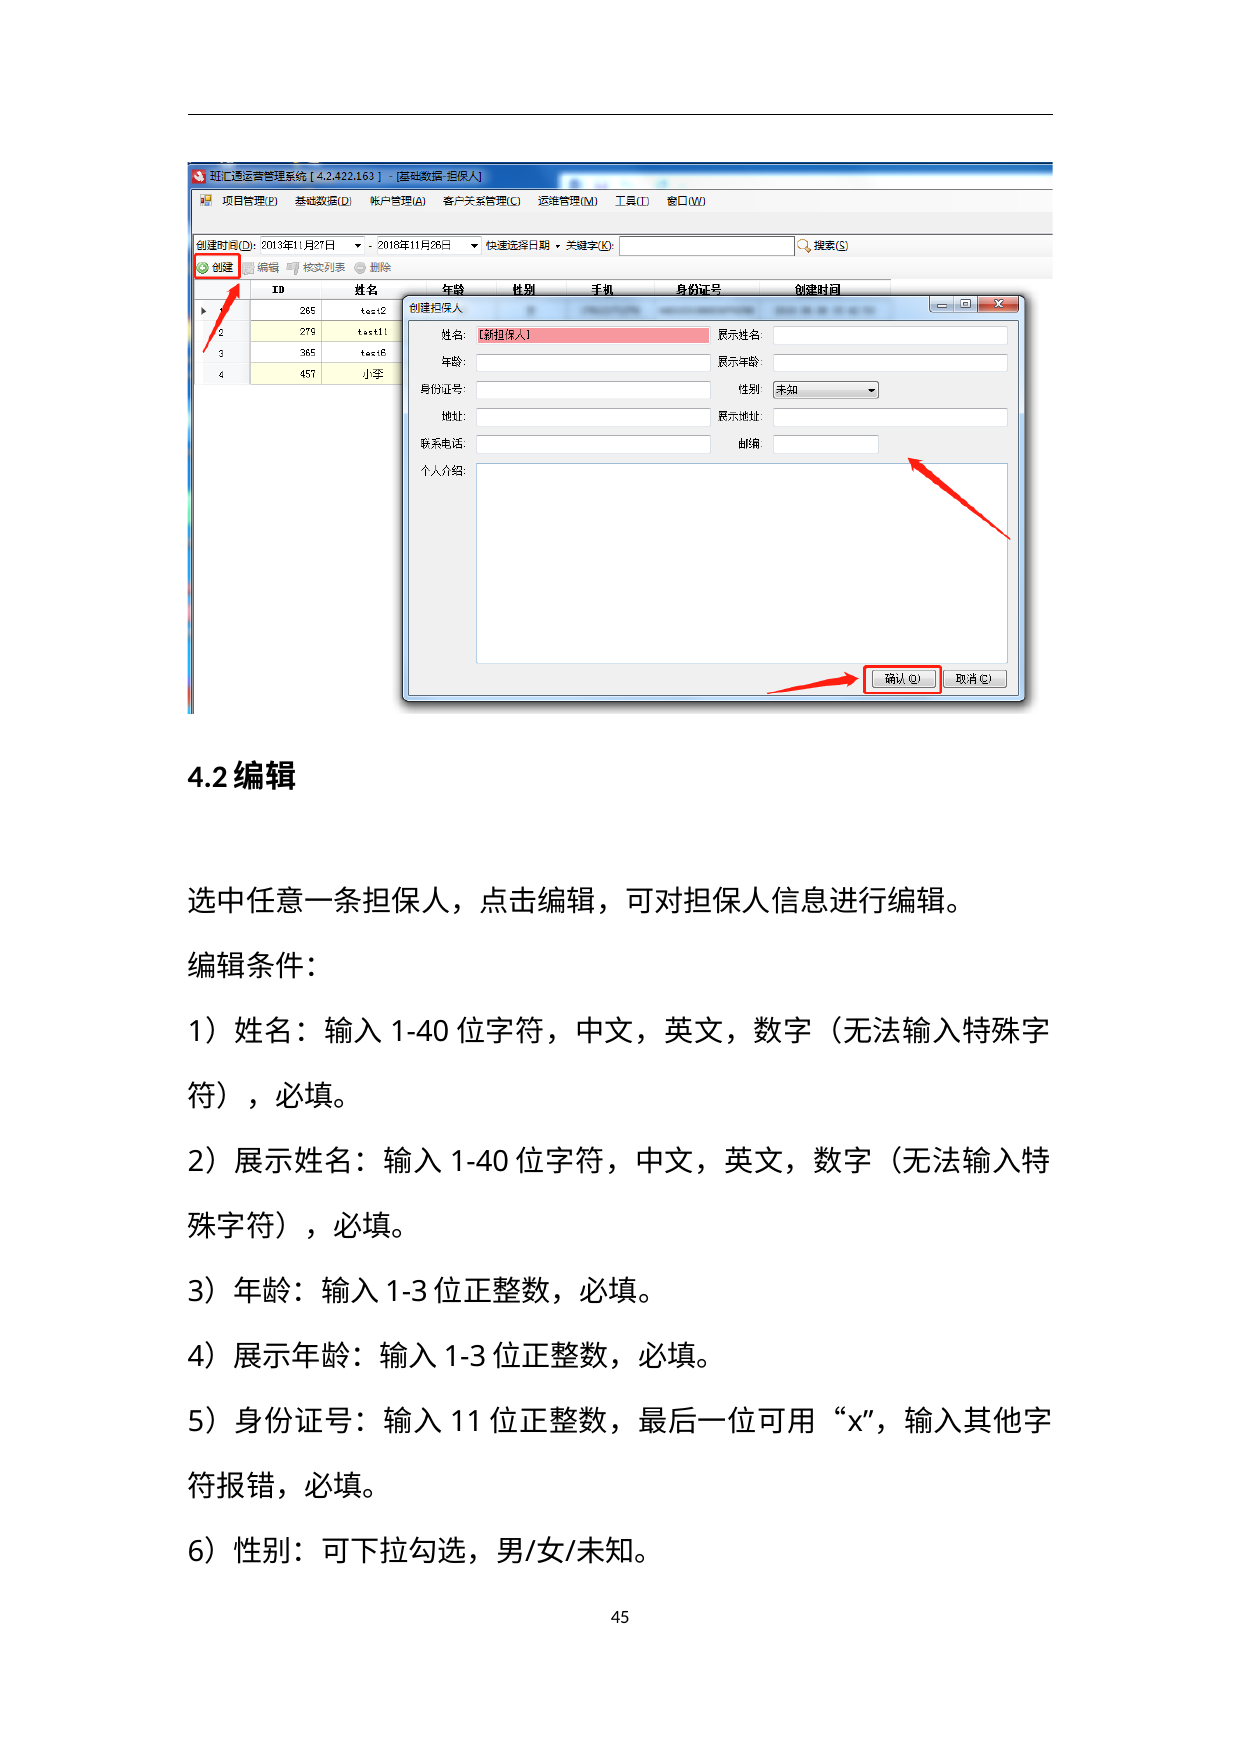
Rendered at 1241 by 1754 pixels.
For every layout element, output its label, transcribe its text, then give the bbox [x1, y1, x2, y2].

text 6）性别：可下拉勾选，男/女/未知。 [187, 1517, 1053, 1582]
text 4）展示年龄：输入1-3位正整数，必填。 [187, 1322, 1053, 1387]
text 1）姓名：输入1-40位字符，中文，英文，数字（无法输入特殊字符），必填。 [187, 997, 1053, 1127]
picture [187, 162, 1053, 714]
text 5）身份证号：输入11位正整数，最后一位可用“x”，输入其他字符报错，必填。 [187, 1387, 1053, 1517]
subtitle 4.2编辑 [187, 742, 1053, 807]
text 2）展示姓名：输入1-40位字符，中文，英文，数字（无法输入特殊字符），必填。 [187, 1127, 1053, 1257]
text 3）年龄：输入1-3位正整数，必填。 [187, 1257, 1053, 1322]
text 选中任意一条担保人，点击编辑，可对担保人信息进行编辑。 [187, 867, 1053, 932]
text 编辑条件： [187, 932, 1053, 997]
